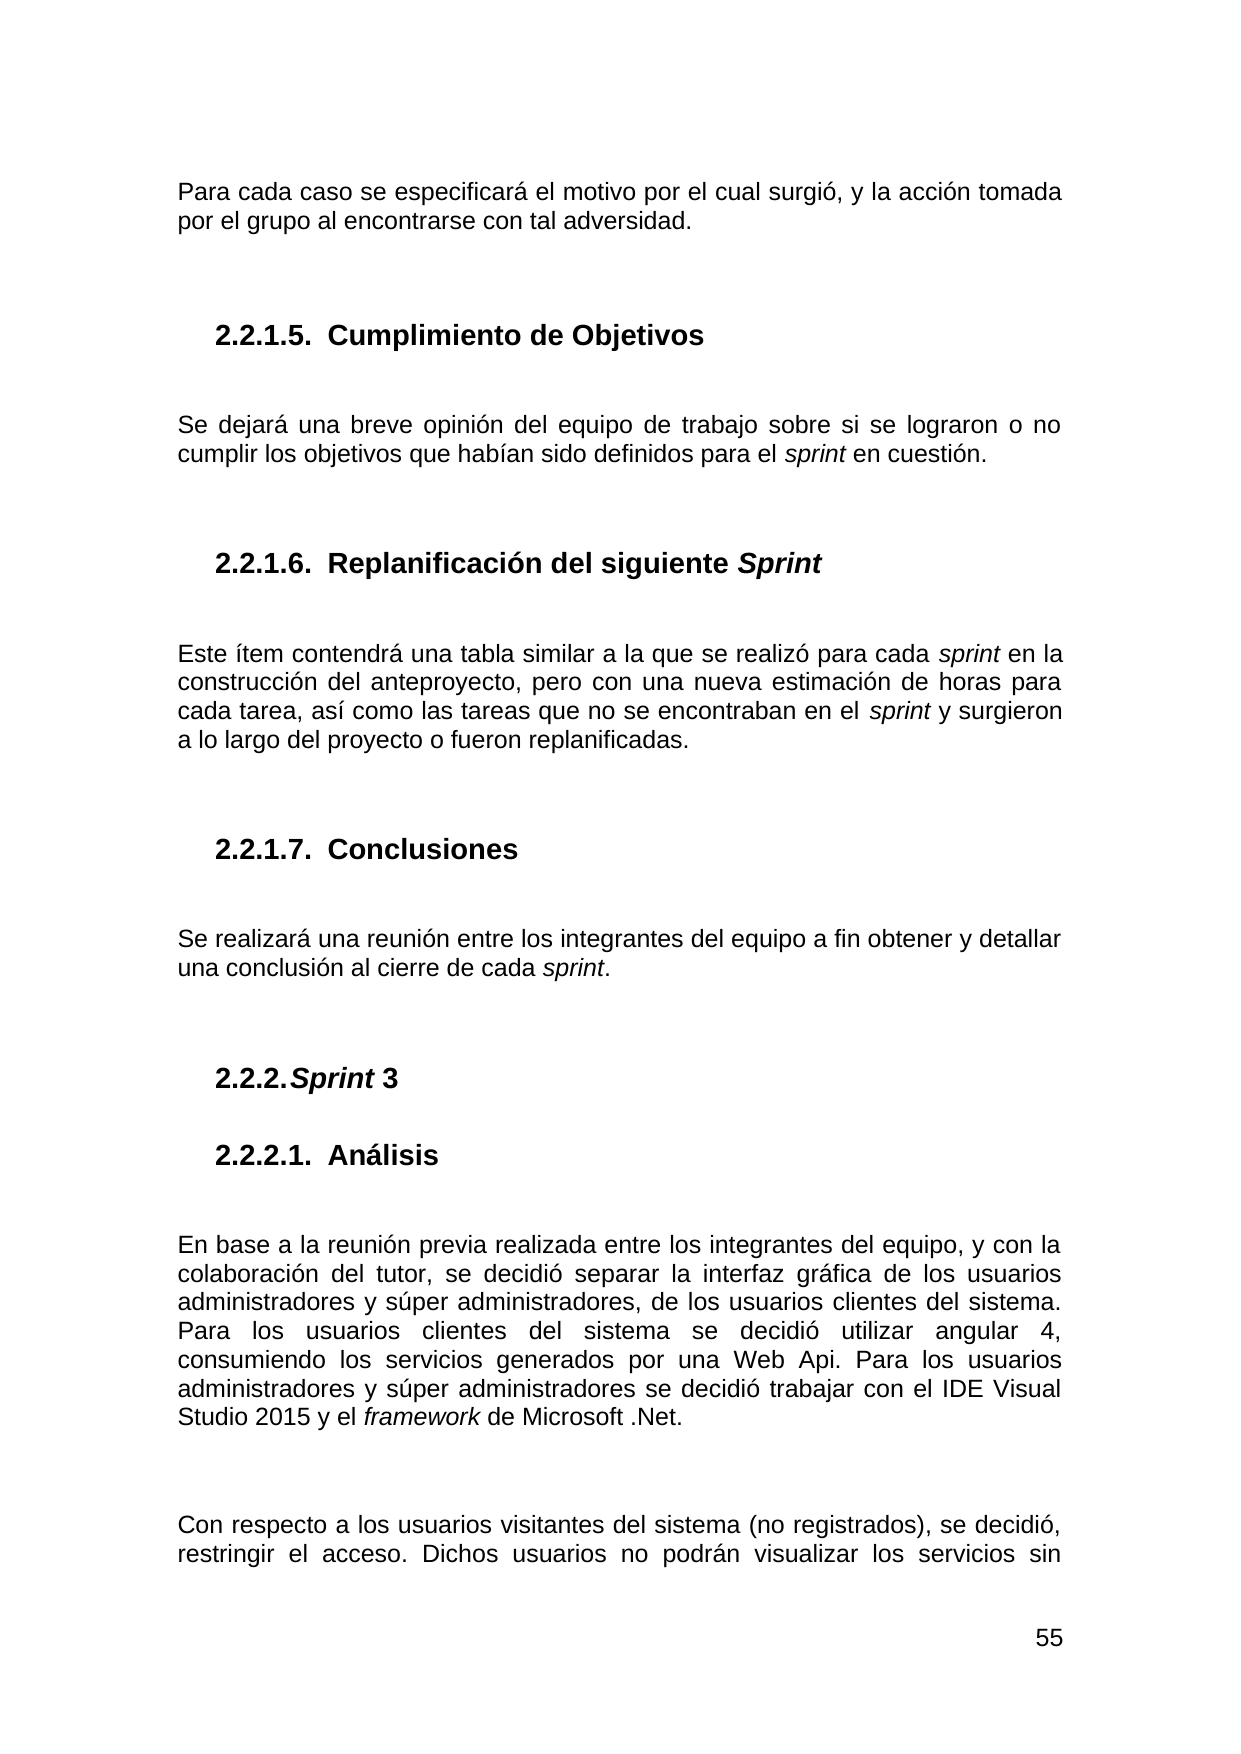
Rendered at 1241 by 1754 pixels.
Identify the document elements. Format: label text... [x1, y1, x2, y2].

text Se dejará una breve opinión del equipo de trabajo sobre si se lograron o no cumplir los objetivos que habían sido definidos para el sprint en cuestión. [177, 410, 1063, 468]
list Cumplimiento de Objetivos [215, 318, 1063, 352]
text Este ítem contendrá una tabla similar a la que se realizó para cada sprint en la construcción del anteproyecto, pero con una nueva estimación de horas para cada tarea, así como las tareas que no se encontraban en el sprint y surgieron a lo largo del proyecto o fueron replanificadas. [177, 639, 1063, 754]
list Replanificación del siguiente Sprint [215, 547, 1063, 580]
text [177, 1510, 1063, 1567]
text Se realizará una reunión entre los integrantes del equipo a fin obtener y detallar una conclusión al cierre de cada sprint. [177, 924, 1063, 982]
list Conclusiones [215, 832, 1063, 866]
list Sprint 3 [215, 1061, 1063, 1094]
text Para cada caso se especificará el motivo por el cual surgió, y la acción tomada por el grupo al encontrarse con tal adversidad. [177, 177, 1063, 235]
text En base a la reunión previa realizada entre los integrantes del equipo, y con la colaboración del tutor, se decidió separar la interfaz gráfica de los usuarios administradores y súper administradores, de los usuarios clientes del sistema. Para los usuarios clientes del sistema se decidió utilizar angular 4, consumiendo los servicios generados por una Web Api. Para los usuarios administradores y súper administradores se decidió trabajar con el IDE Visual Studio 2015 y el framework de Microsoft .Net. [177, 1230, 1063, 1431]
list Análisis [215, 1138, 1063, 1171]
